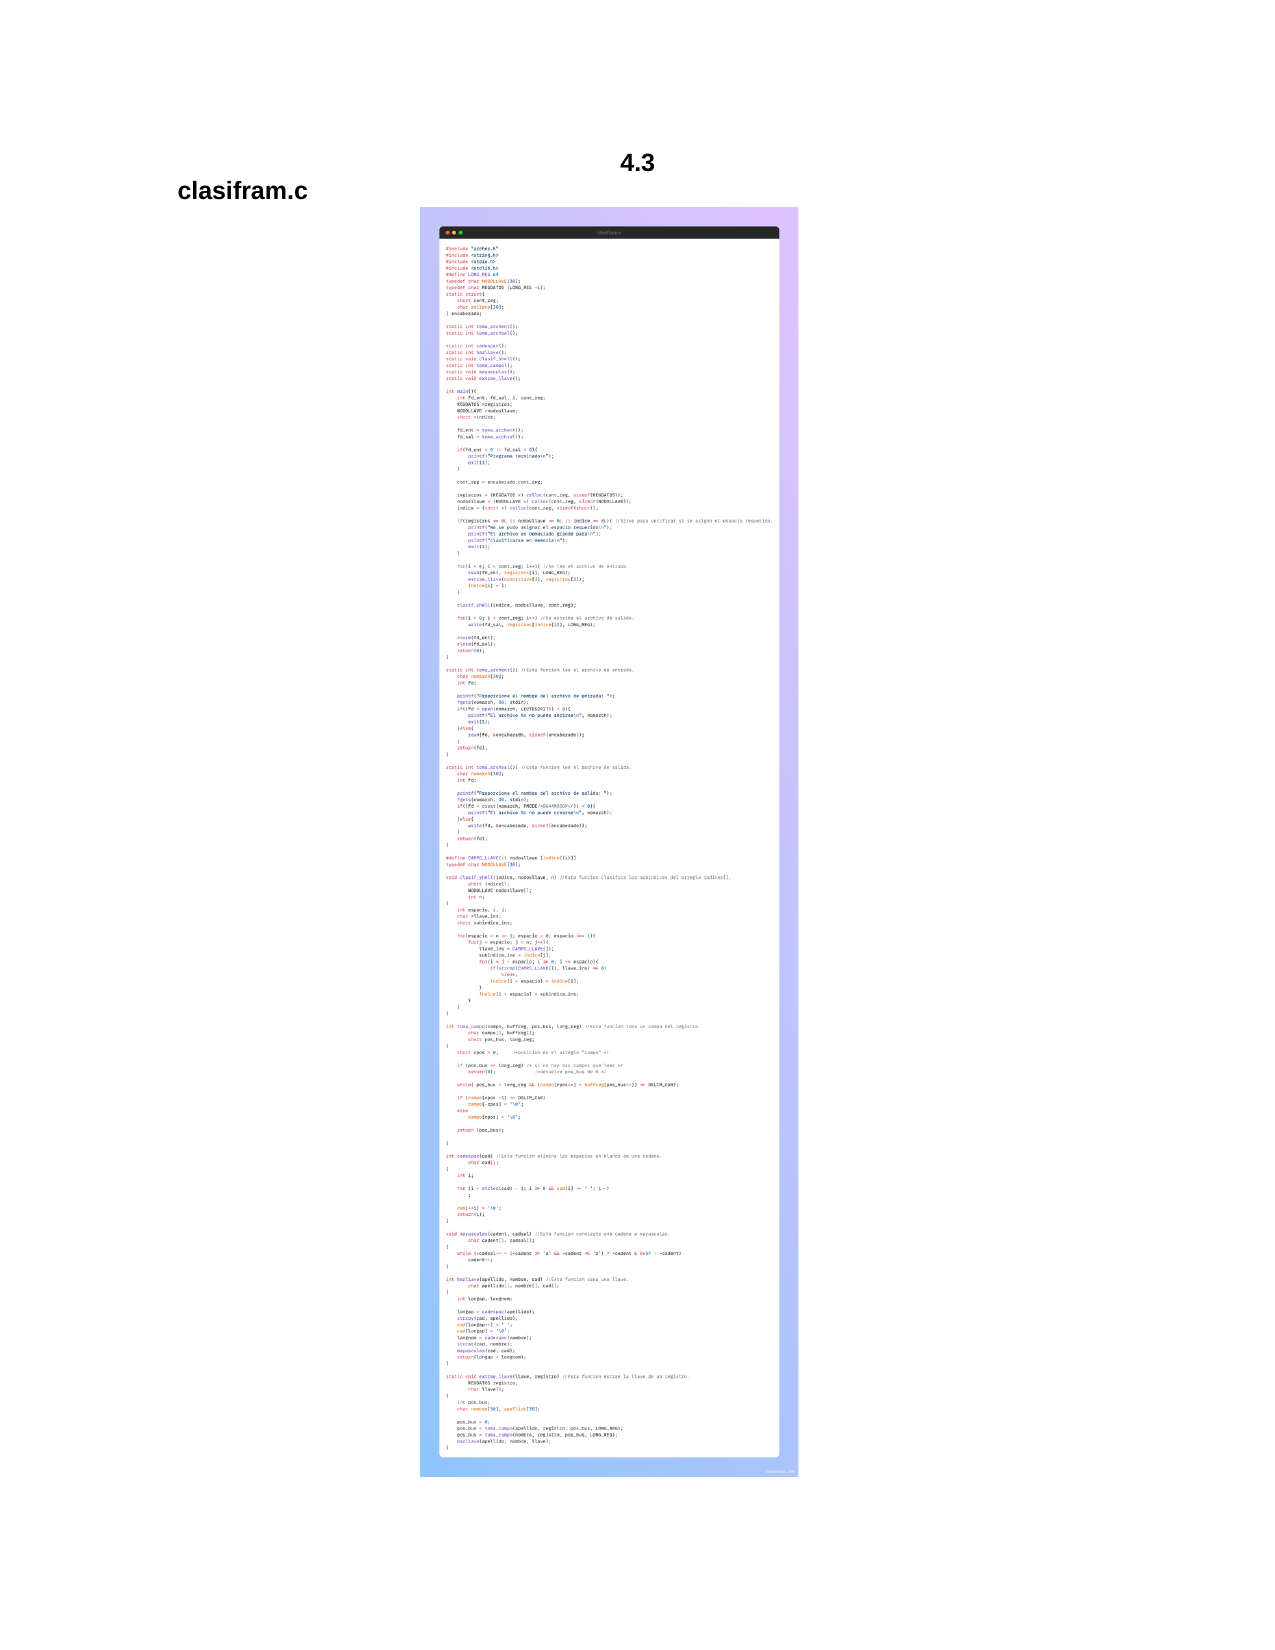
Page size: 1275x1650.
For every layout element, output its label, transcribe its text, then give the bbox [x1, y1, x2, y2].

picture [419, 207, 799, 1477]
text clasifram.c [177, 176, 1098, 205]
text 4.3 [177, 148, 1098, 176]
